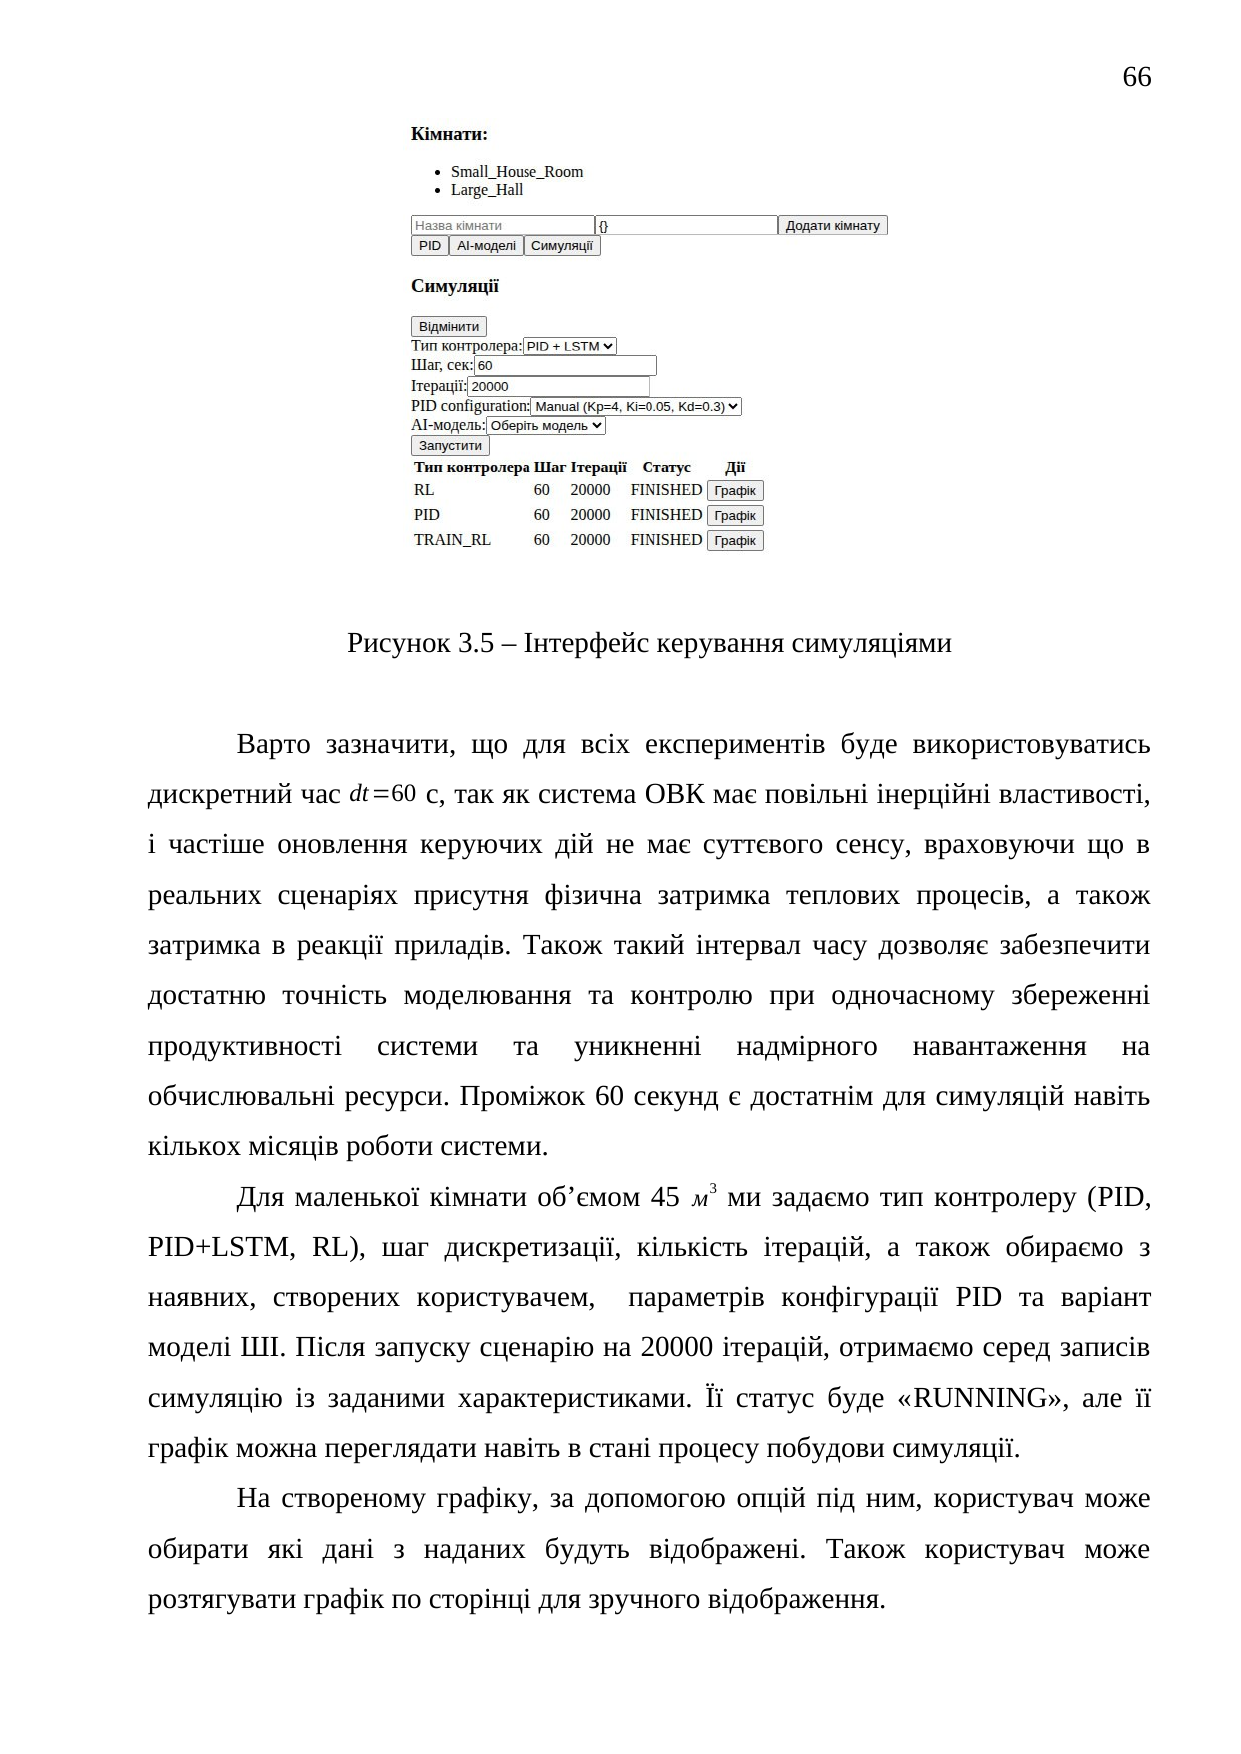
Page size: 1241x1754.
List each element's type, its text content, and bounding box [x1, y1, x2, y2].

text Для маленької кімнати об’ємом 45 ми задаємо тип контролеру (PID, PID+LSTM, RL), шаг дискретизації, кількість ітерацій, а також обираємо з наявних, створених користувачем, параметрів конфігурації PID та варіант моделі ШІ. Після запуску сценарію на 20000 ітерацій, отримаємо серед записів симуляцію із заданими характеристиками. Її статус буде «RUNNING», але її графік можна переглядати навіть в стані процесу побудови симуляції. [148, 1179, 1152, 1464]
text Рисунок 3.5 – Інтерфейс керування симуляціями [148, 626, 1152, 659]
text Варто зазначити, що для всіх експериментів буде використовуватись дискретний час с, так як система ОВК має повільні інерційні властивості, і частіше оновлення керуючих дій не має суттєвого сенсу, враховуючи що в реальних сценаріях присутня фізична затримка теплових процесів, а також затримка в реакції приладів. Також такий інтервал часу дозволяє забезпечити достатню точність моделювання та контролю при одночасному збереженні продуктивності системи та уникненні надмірного навантаження на обчислювальні ресурси. Проміжок 60 секунд є достатнім для симуляцій навіть кількох місяців роботи системи. [148, 726, 1152, 1162]
text На створеному графіку, за допомогою опцій під ним, користувач може обирати які дані з наданих будуть відображені. Також користувач може розтягувати графік по сторінці для зручного відображення. [148, 1481, 1152, 1615]
picture [403, 118, 897, 584]
